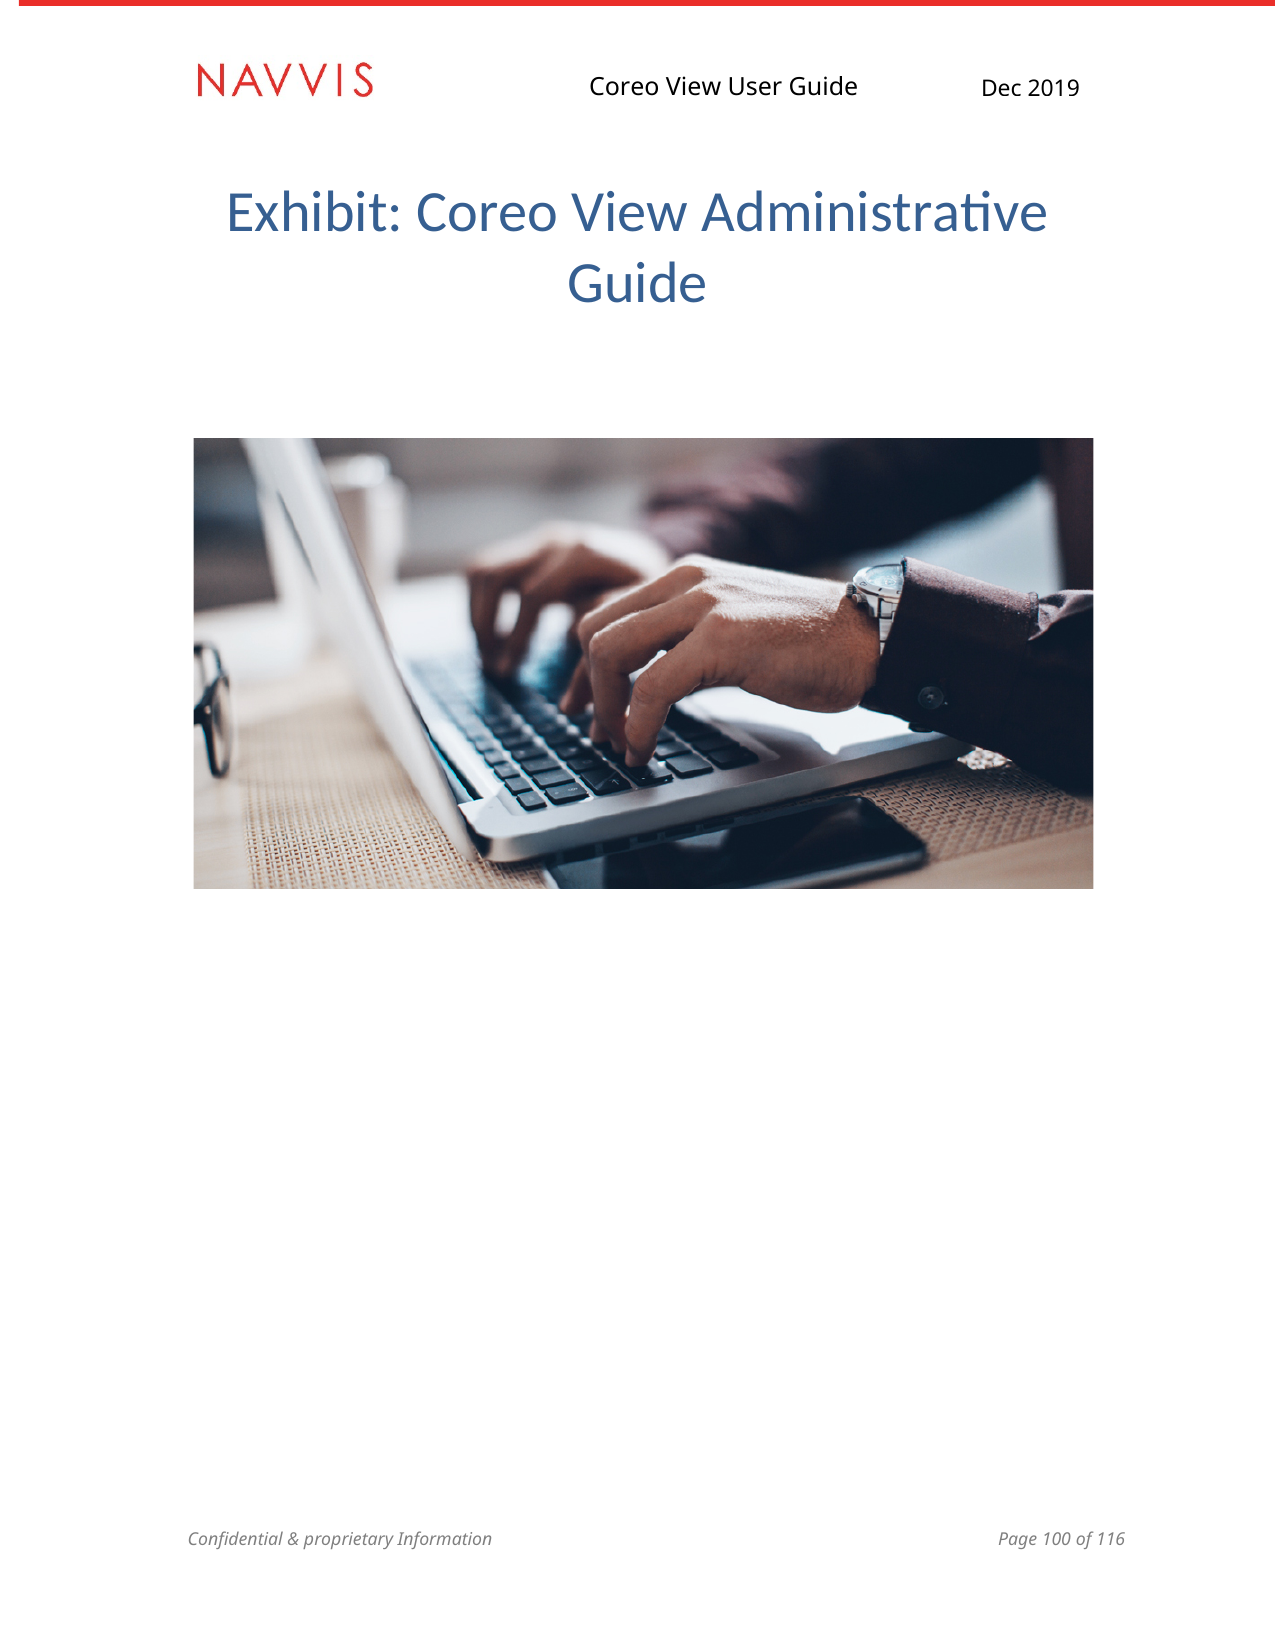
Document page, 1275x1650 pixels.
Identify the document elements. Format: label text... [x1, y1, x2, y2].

picture [187, 55, 383, 104]
title Exhibit: Coreo View Administrative Guide [187, 175, 1087, 317]
picture [193, 438, 1094, 889]
